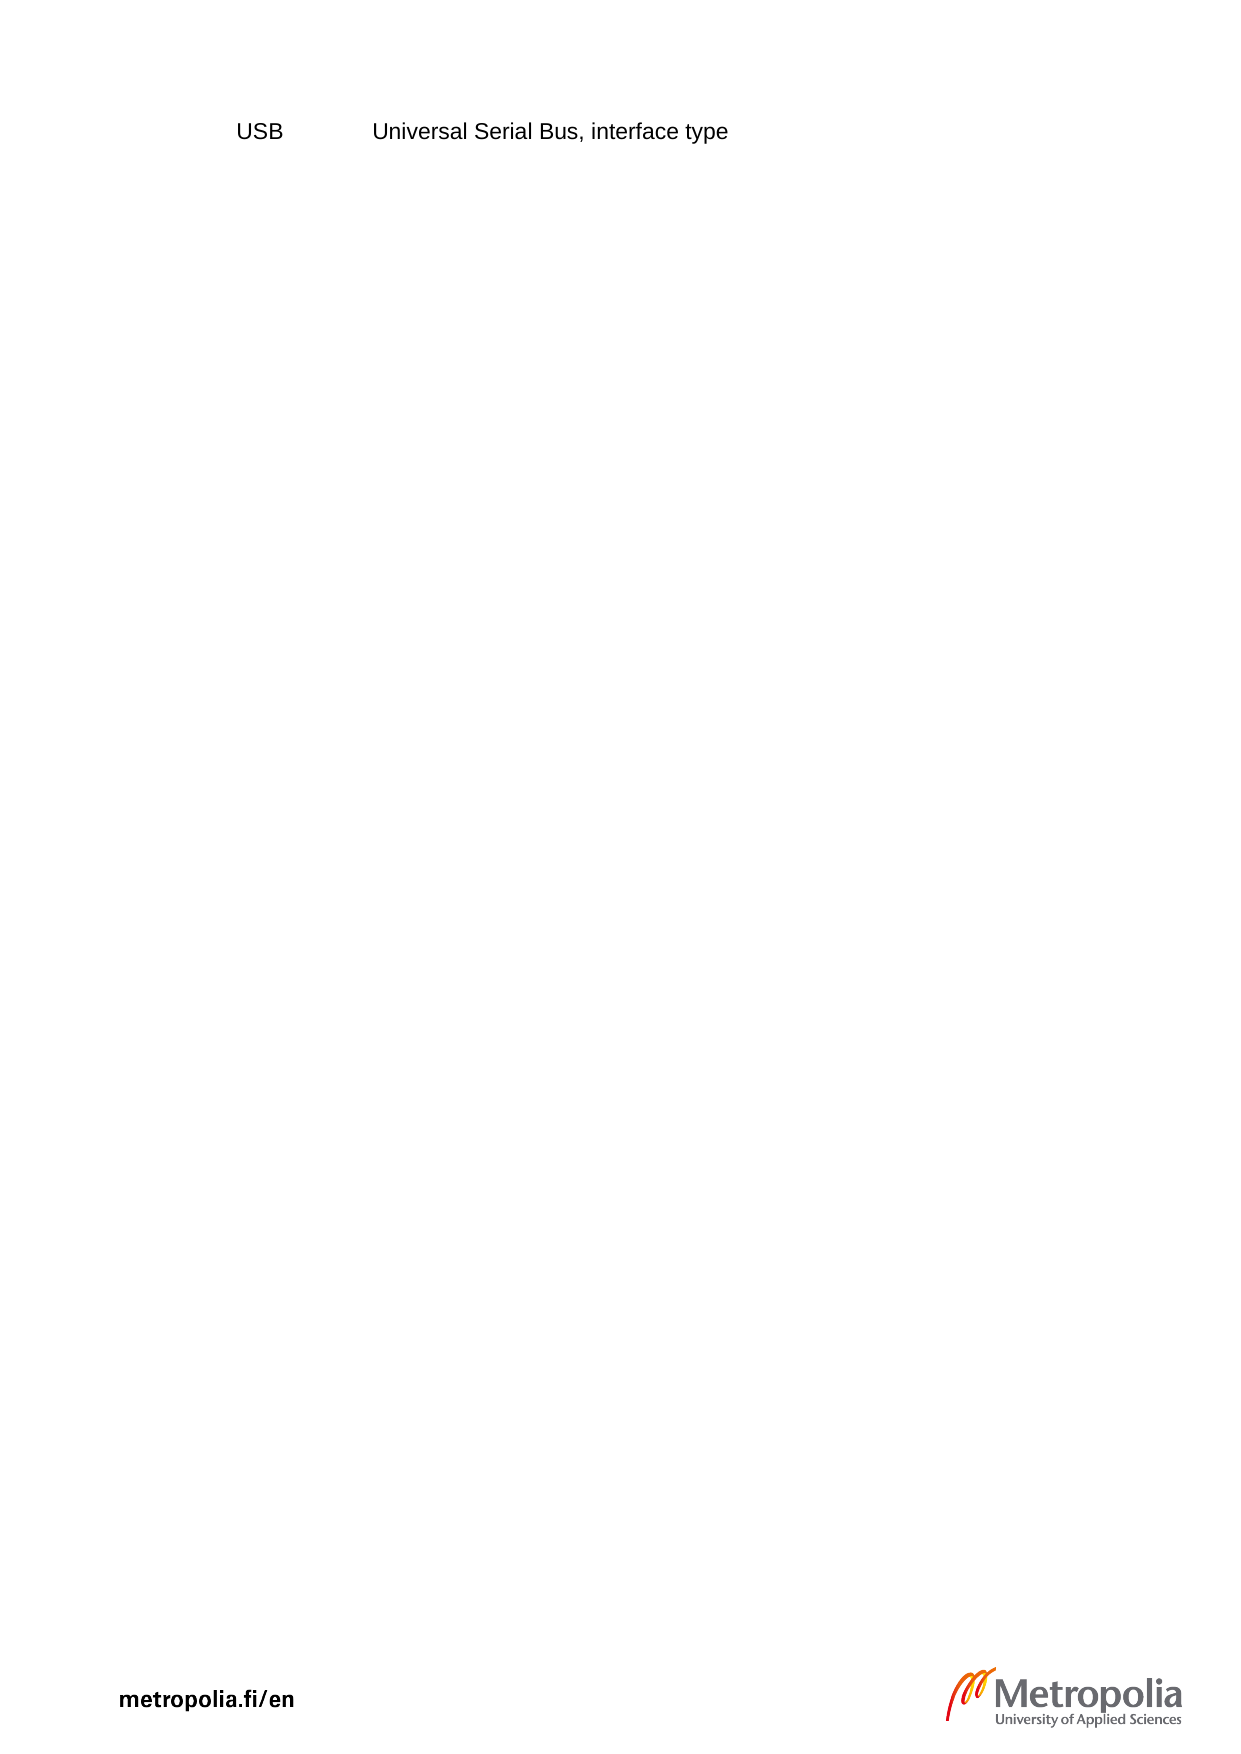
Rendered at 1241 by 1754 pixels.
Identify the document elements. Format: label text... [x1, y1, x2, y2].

picture [106, 1642, 1187, 1734]
text USB Universal Serial Bus, interface type [236, 118, 1122, 144]
